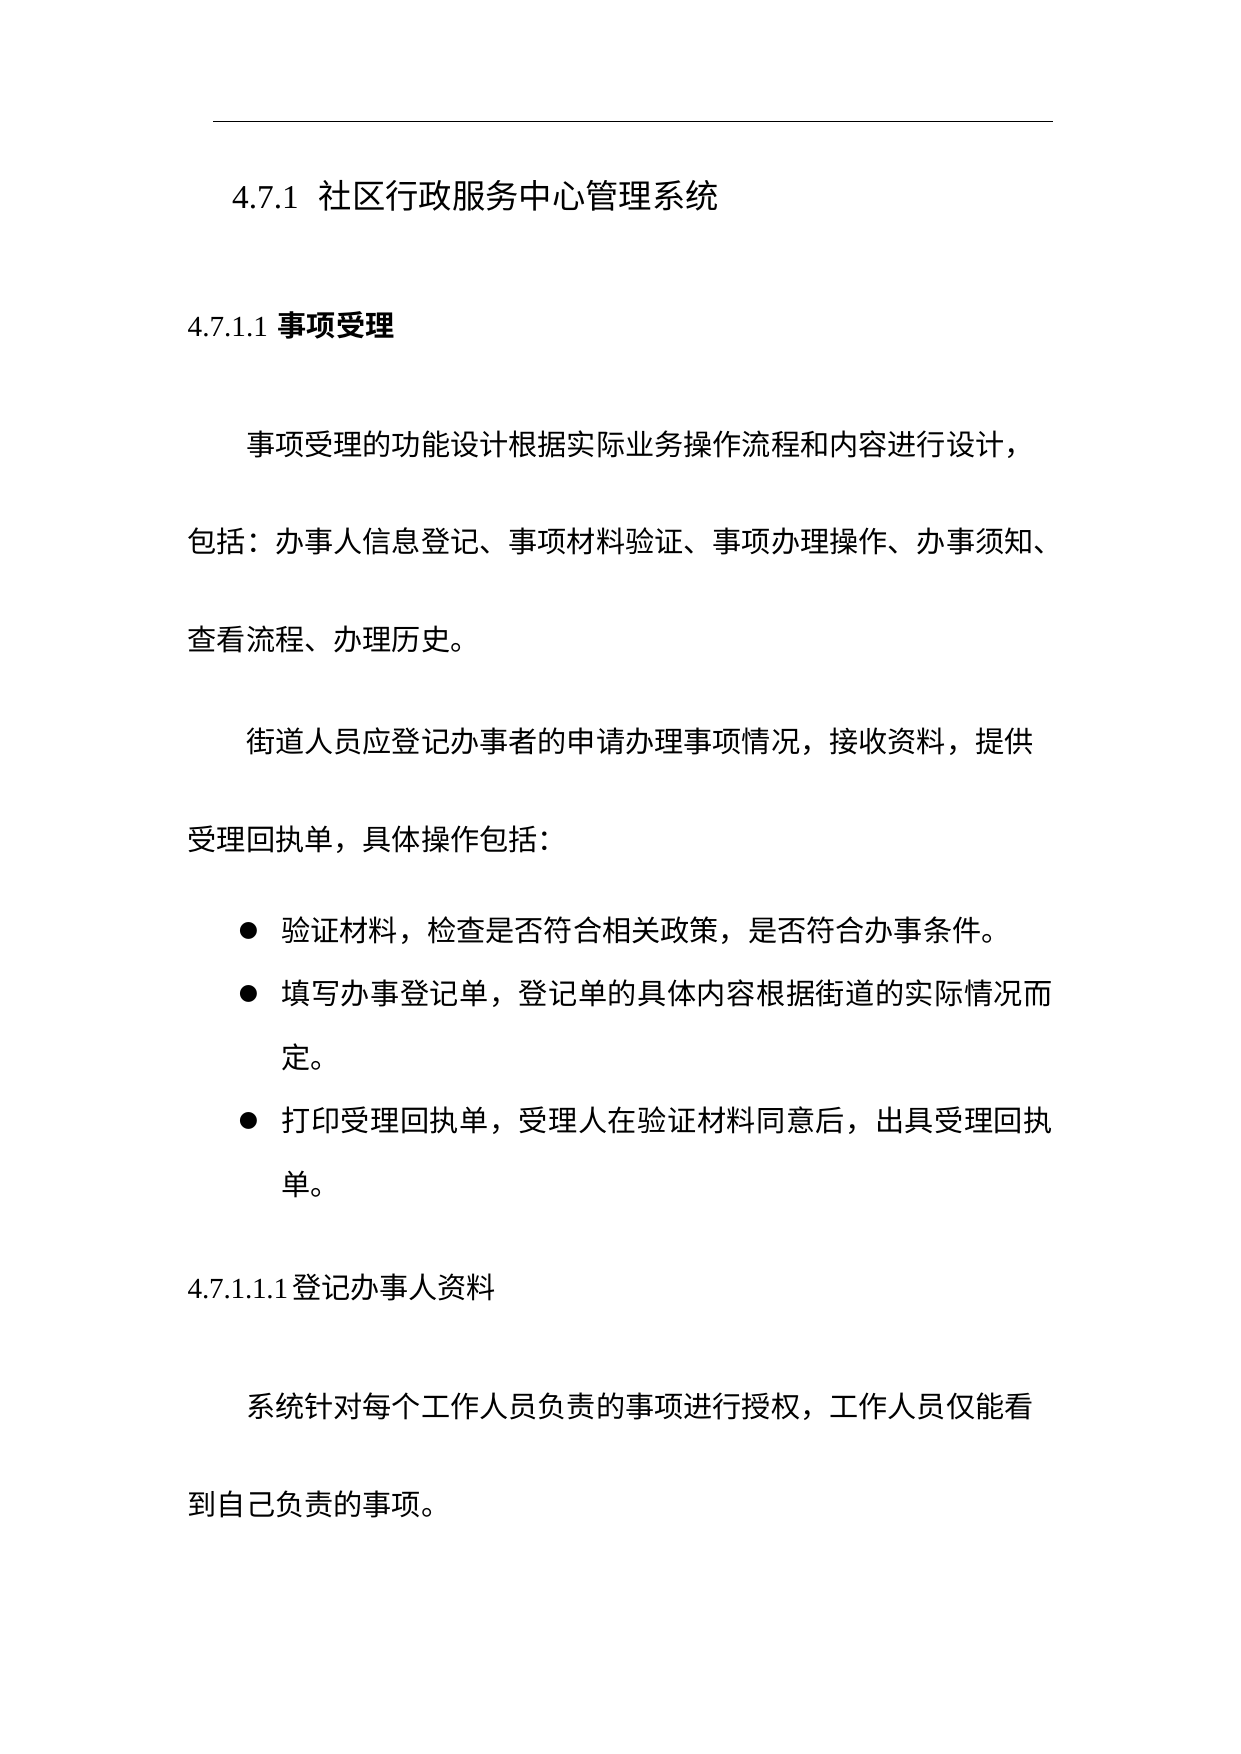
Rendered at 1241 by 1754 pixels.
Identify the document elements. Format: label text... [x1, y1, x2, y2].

list 验证材料，检查是否符合相关政策，是否符合办事条件。 [237, 907, 1053, 950]
list 打印受理回执单，受理人在验证材料同意后，出具受理回执单。 [237, 1098, 1053, 1203]
subtitle 事项受理 [187, 291, 1053, 356]
text 系统针对每个工作人员负责的事项进行授权，工作人员仅能看到自己负责的事项。 [187, 1373, 1053, 1535]
text 街道人员应登记办事者的申请办理事项情况，接收资料，提供受理回执单，具体操作包括： [187, 707, 1053, 870]
list 填写办事登记单，登记单的具体内容根据街道的实际情况而定。 [237, 971, 1053, 1077]
subtitle 登记办事人资料 [187, 1254, 1053, 1319]
subtitle 社区行政服务中心管理系统 [232, 162, 1053, 227]
text 事项受理的功能设计根据实际业务操作流程和内容进行设计，包括：办事人信息登记、事项材料验证、事项办理操作、办事须知、查看流程、办理历史。 [187, 410, 1053, 670]
